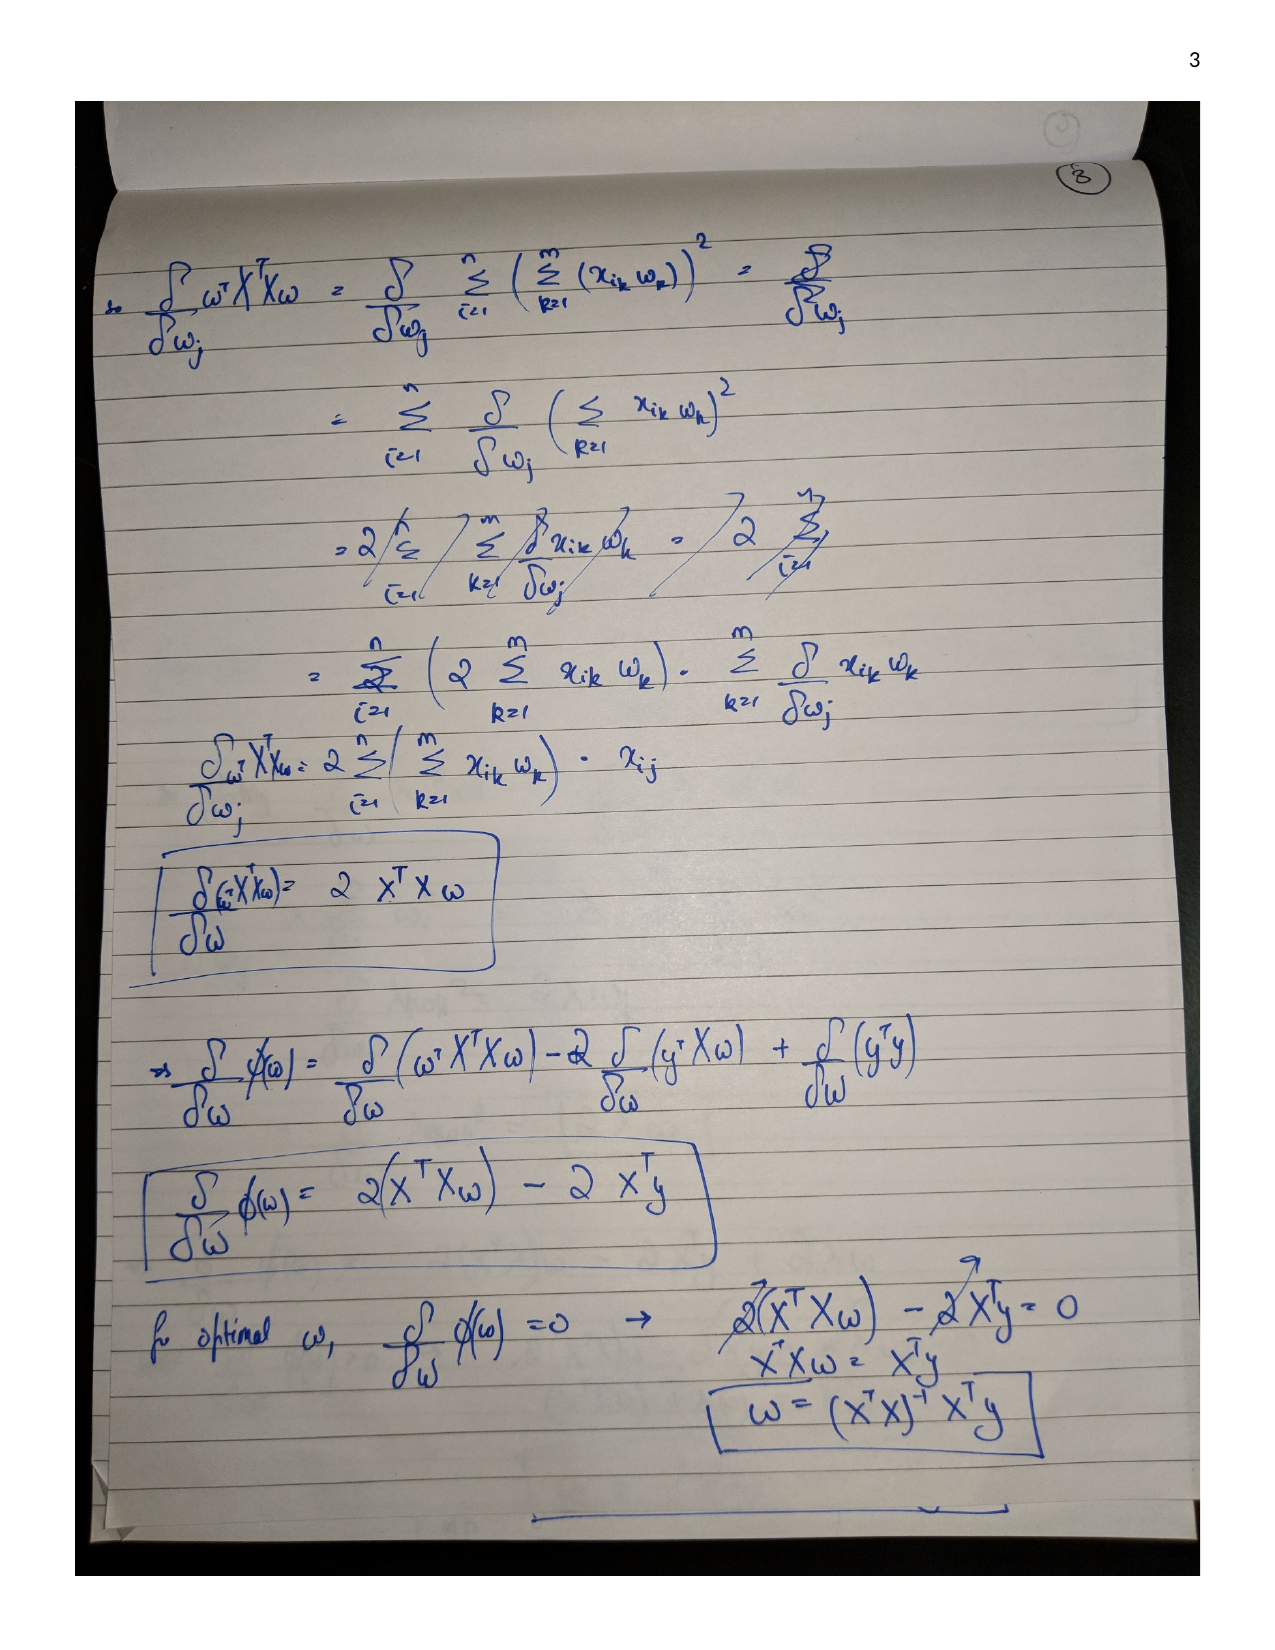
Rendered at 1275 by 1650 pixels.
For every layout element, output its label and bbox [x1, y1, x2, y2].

picture [75, 101, 1200, 1576]
